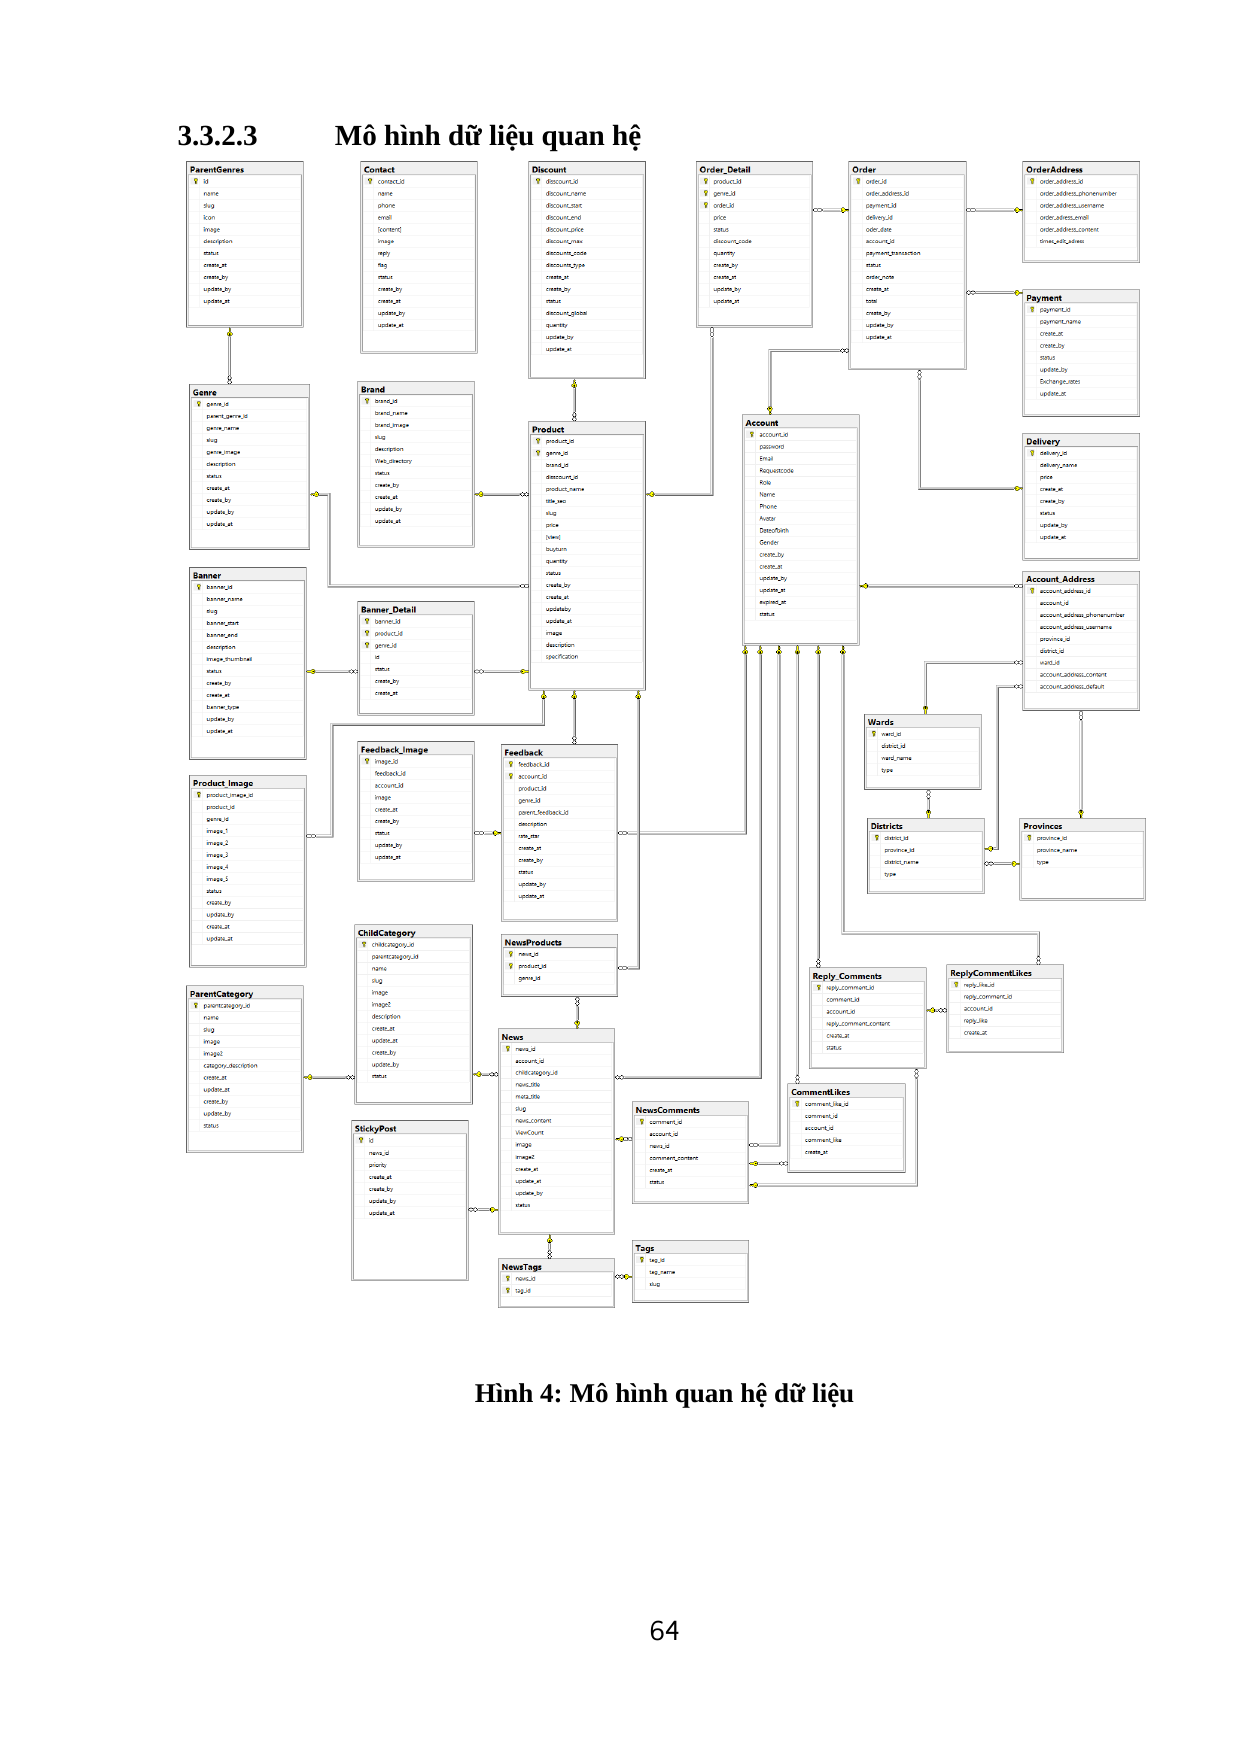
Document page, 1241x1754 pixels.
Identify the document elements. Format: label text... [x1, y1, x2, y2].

picture [177, 158, 1151, 1315]
text Hình 4: Mô hình quan hệ dữ liệu [177, 1377, 1152, 1408]
subtitle Mô hình dữ liệu quan hệ [177, 118, 1152, 152]
